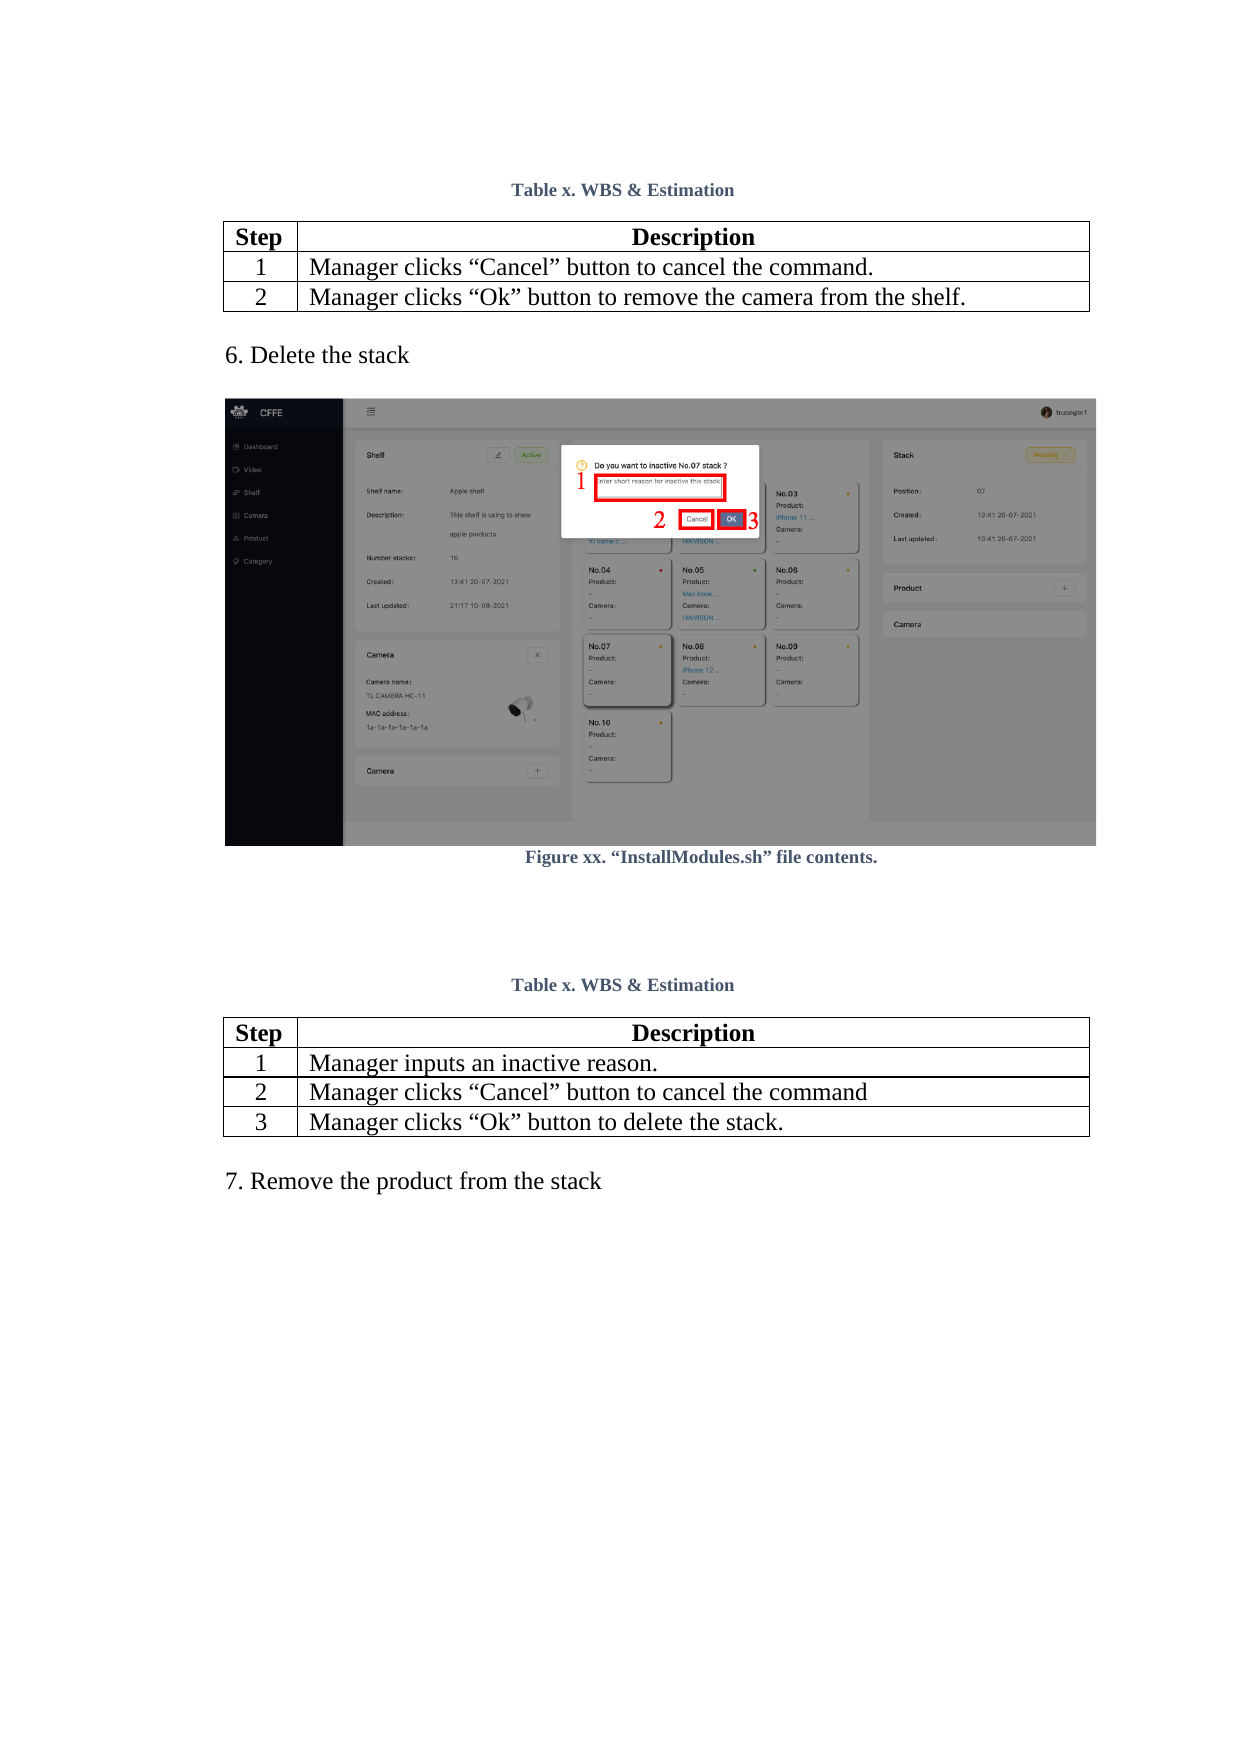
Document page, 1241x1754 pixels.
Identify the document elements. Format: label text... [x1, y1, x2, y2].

picture [225, 397, 1097, 846]
text Figure xx. “InstallModules.sh” file contents. [450, 846, 1096, 867]
table_cell 1 [224, 1048, 297, 1076]
table_cell Manager inputs an inactive reason. [298, 1048, 1089, 1076]
table_cell 3 [224, 1107, 297, 1136]
text Table x. WBS & Estimation [150, 974, 1096, 996]
table_cell 2 [224, 282, 297, 311]
table_header Step [224, 1018, 297, 1047]
table_header Description [298, 1018, 1089, 1047]
text 6. Delete the stack [150, 340, 1096, 369]
table_header Step [224, 222, 297, 251]
table_cell Manager clicks “Ok” button to remove the camera from the shelf. [298, 282, 1089, 311]
text Table x. WBS & Estimation [150, 179, 1096, 200]
table_header Description [298, 222, 1089, 251]
table_cell 1 [224, 252, 297, 281]
table_cell Manager clicks “Cancel” button to cancel the command. [298, 252, 1089, 281]
text 7. Remove the product from the stack [150, 1166, 1096, 1194]
table_cell Manager clicks “Ok” button to delete the stack. [298, 1107, 1089, 1136]
table_cell Manager clicks “Cancel” button to cancel the command [298, 1078, 1089, 1106]
table_cell 2 [224, 1078, 297, 1106]
